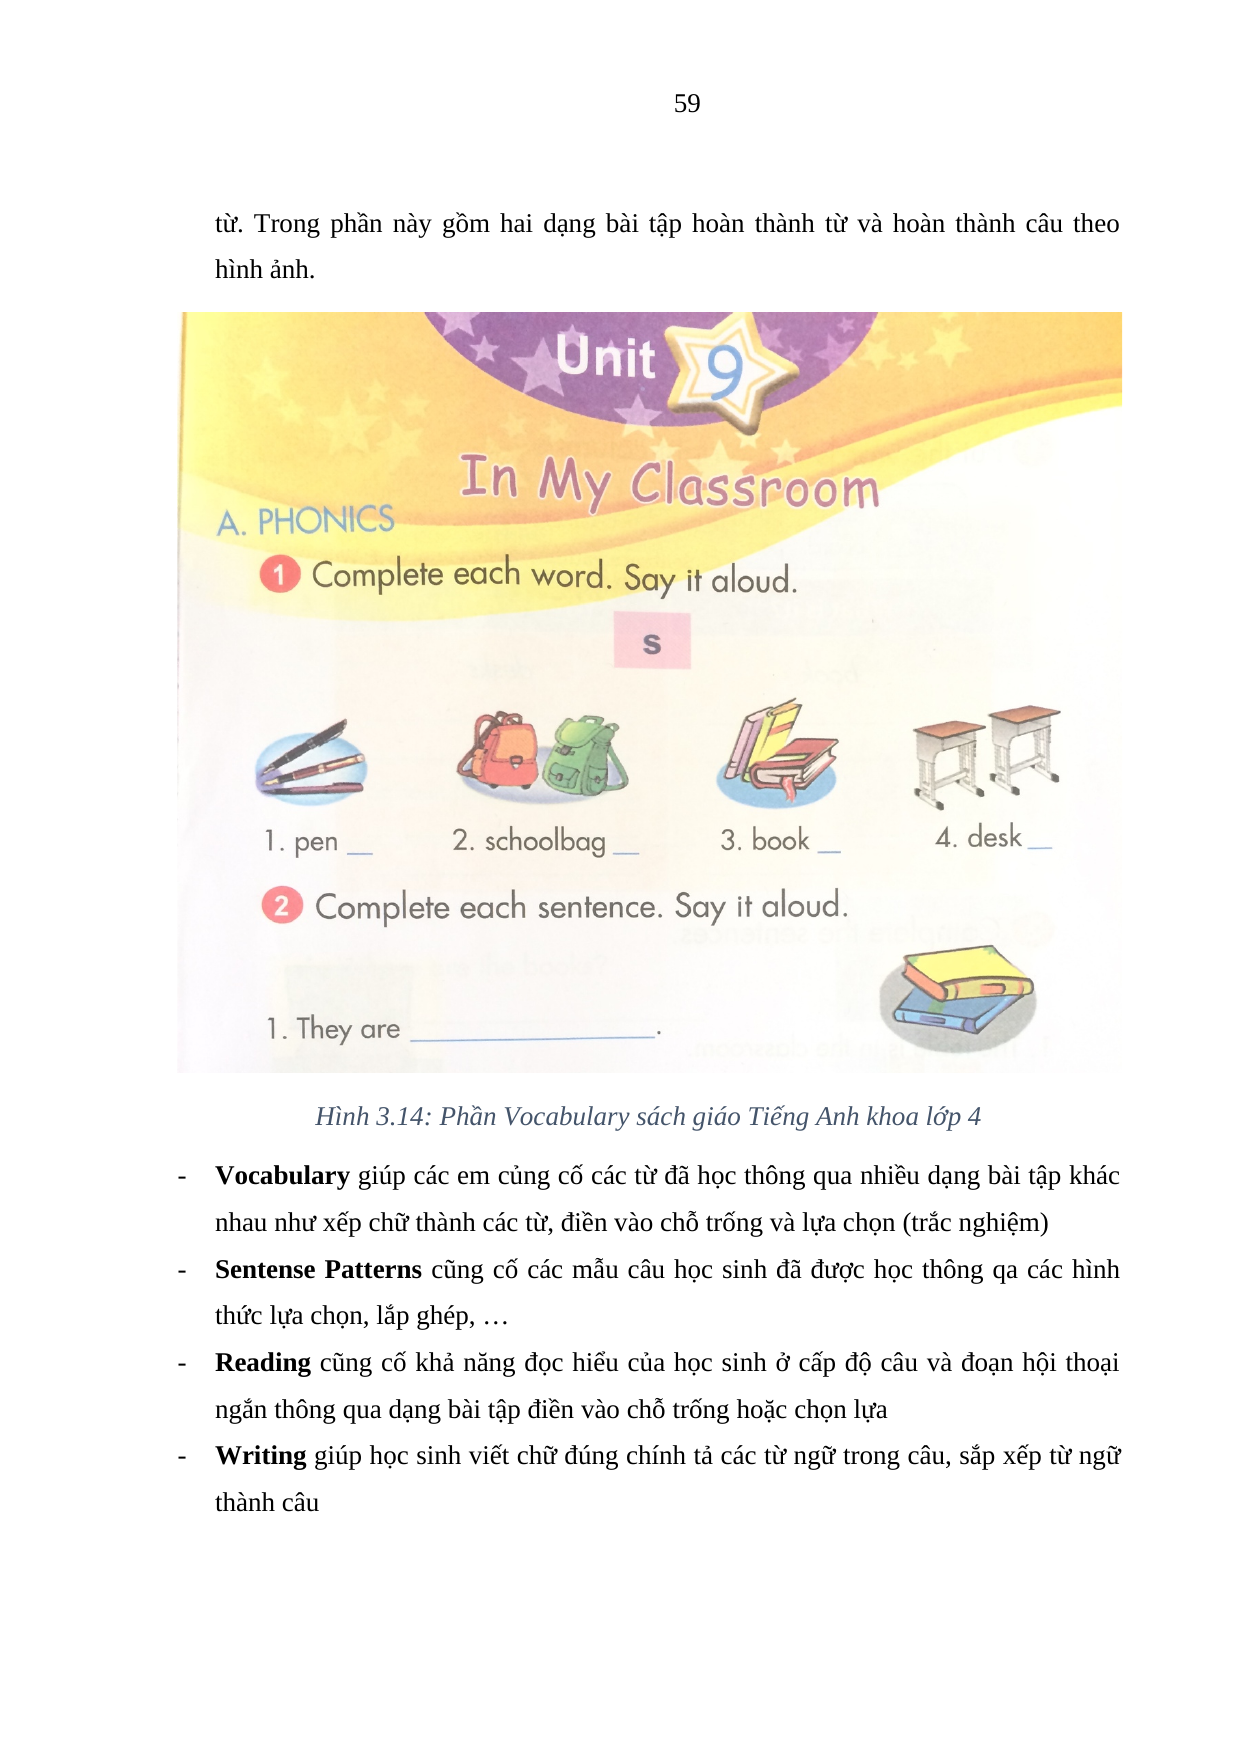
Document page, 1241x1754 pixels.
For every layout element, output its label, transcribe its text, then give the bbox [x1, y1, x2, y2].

list Sentense Patterns cũng cố các mẫu câu học sinh đã được học thông qa các hình thức lựa chọn, lắp ghép, … [177, 1253, 1122, 1331]
list Writing giúp học sinh viết chữ đúng chính tả các từ ngữ trong câu, sắp xếp từ ngữ thành câu [177, 1439, 1122, 1517]
picture [177, 312, 1123, 1073]
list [177, 207, 1122, 284]
list Reading cũng cố khả năng đọc hiểu của học sinh ở cấp độ câu và đoạn hội thoại ngắn thông qua dạng bài tập điền vào chỗ trống hoặc chọn lựa [177, 1346, 1122, 1424]
list Vocabulary giúp các em củng cố các từ đã học thông qua nhiều dạng bài tập khác nhau như xếp chữ thành các từ, điền vào chỗ trống và lựa chọn (trắc nghiệm) [177, 1159, 1122, 1237]
